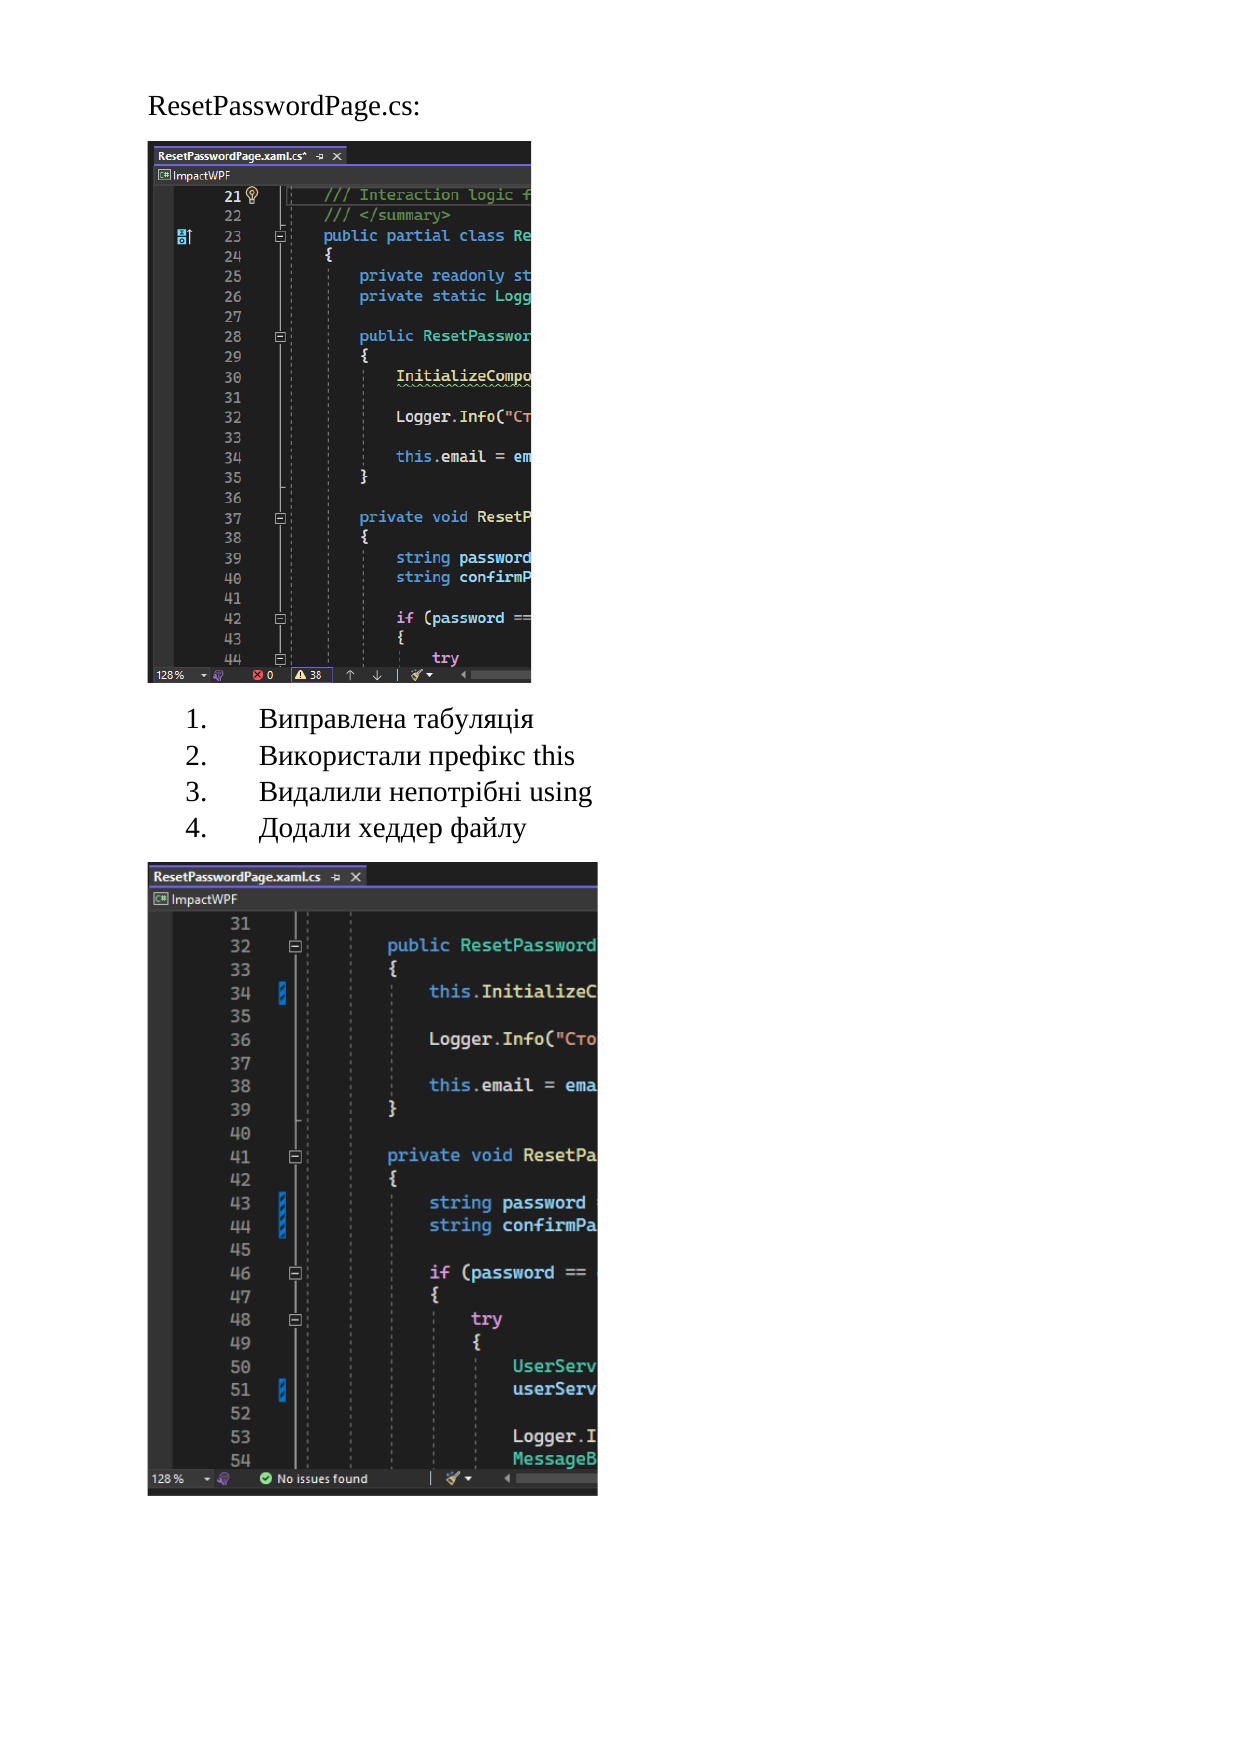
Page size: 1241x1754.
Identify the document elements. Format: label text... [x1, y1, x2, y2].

list Використали префікс this [185, 738, 1152, 771]
picture [147, 141, 532, 683]
text ResetPasswordPage.cs: [148, 88, 1152, 122]
picture [147, 862, 598, 1496]
list Додали хеддер файлу [185, 810, 1152, 843]
list Виправлена табуляція [185, 701, 1152, 735]
list Видалили непотрібні using [185, 774, 1152, 807]
